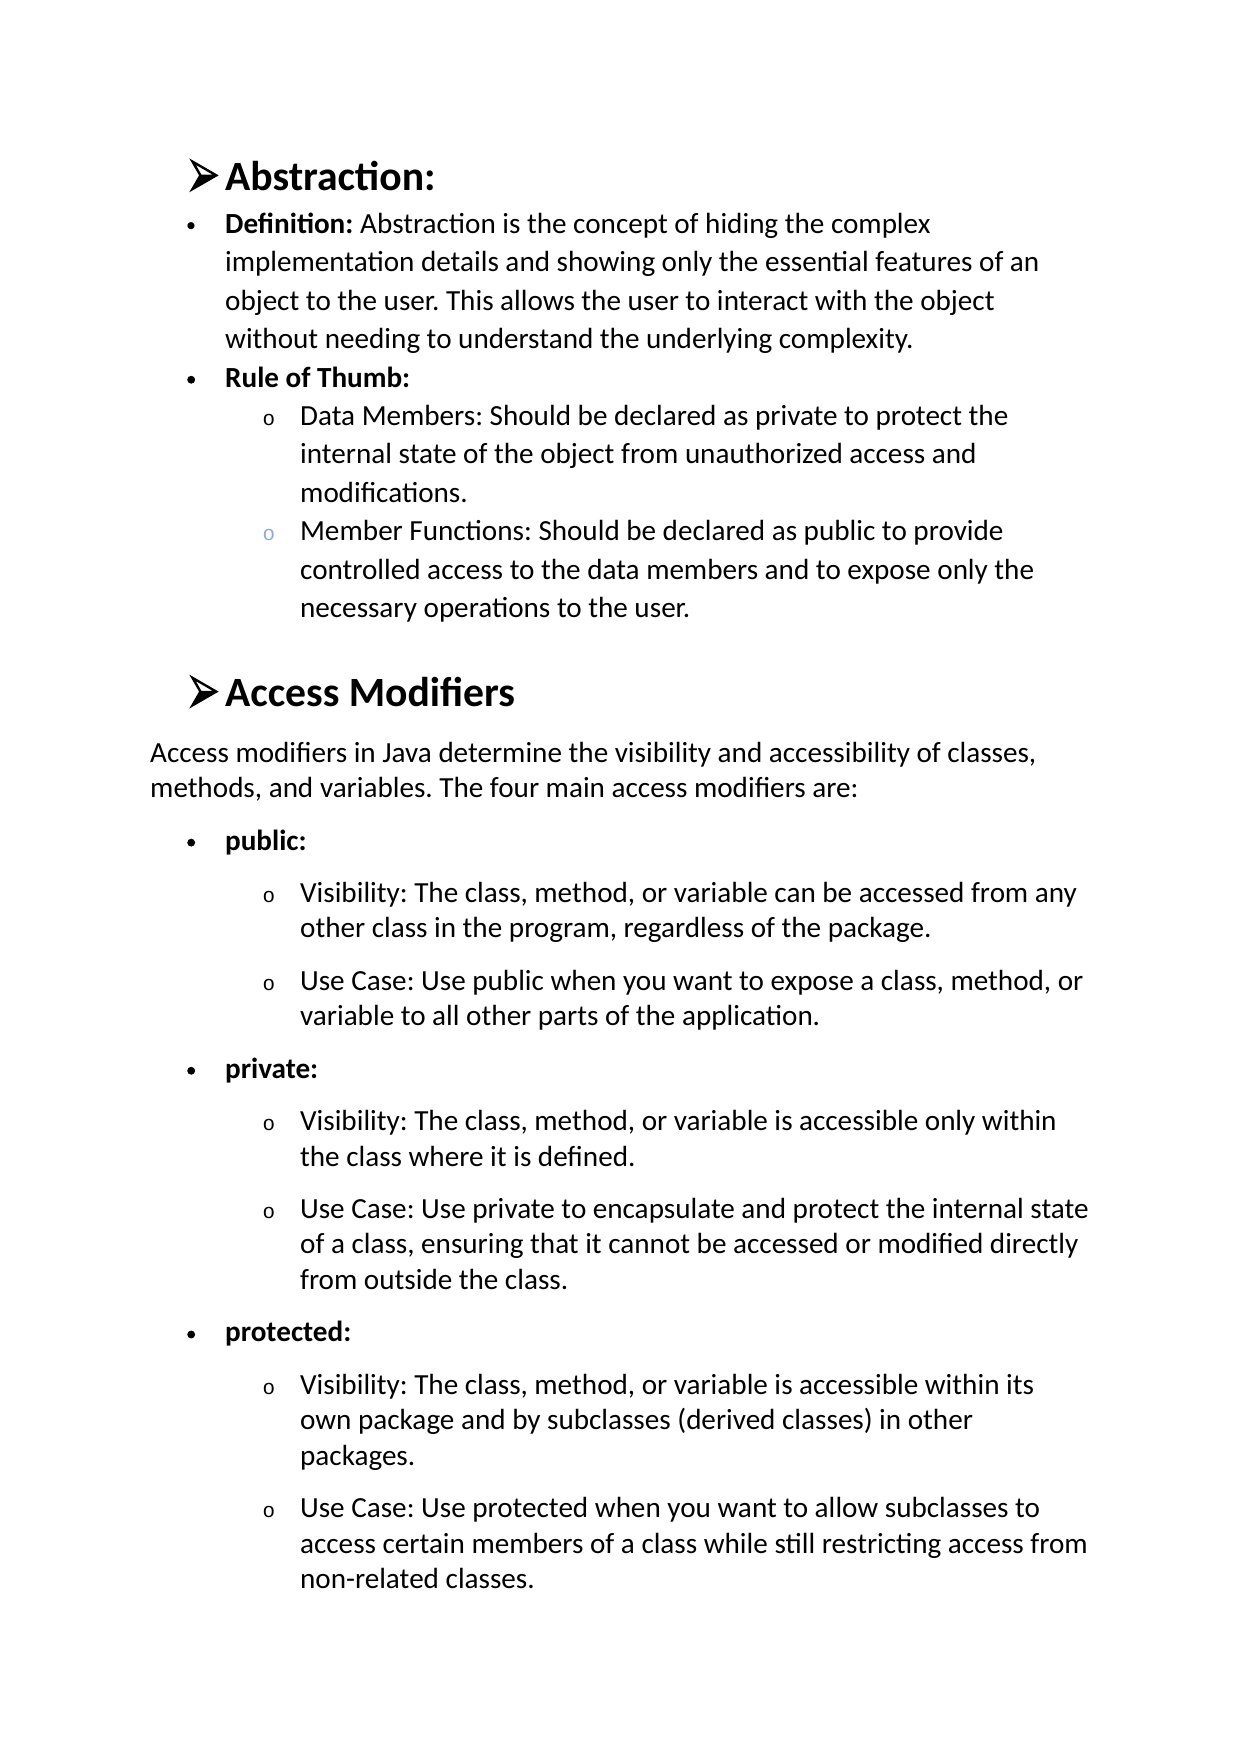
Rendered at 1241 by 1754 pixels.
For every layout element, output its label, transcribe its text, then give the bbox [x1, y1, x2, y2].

list Use Case: Use public when you want to expose a class, method, or variable to all other parts of the application. [262, 962, 1090, 1033]
list Abstraction: [187, 150, 1090, 201]
list Definition: Abstraction is the concept of hiding the complex implementation details and showing only the essential features of an object to the user. This allows the user to interact with the object without needing to understand the underlying complexity. [187, 205, 1090, 356]
list Data Members: Should be declared as private to protect the internal state of the object from unauthorized access and modifications. [262, 397, 1090, 509]
list Rule of Thumb: [187, 359, 1090, 394]
list Member Functions: Should be declared as public to provide controlled access to the data members and to expose only the necessary operations to the user. [262, 512, 1090, 625]
list Use Case: Use private to encapsulate and protect the internal state of a class, ensuring that it cannot be accessed or modified directly from outside the class. [262, 1190, 1090, 1297]
list protected: [187, 1313, 1090, 1349]
text Access modifiers in Java determine the visibility and accessibility of classes, methods, and variables. The four main access modifiers are: [150, 734, 1090, 805]
list public: [187, 822, 1090, 857]
list Access Modifiers [187, 666, 1090, 717]
list Visibility: The class, method, or variable is accessible only within the class where it is defined. [262, 1102, 1090, 1173]
list private: [187, 1050, 1090, 1085]
list Visibility: The class, method, or variable can be accessed from any other class in the program, regardless of the package. [262, 874, 1090, 945]
list Visibility: The class, method, or variable is accessible within its own package and by subclasses (derived classes) in other packages. [262, 1366, 1090, 1473]
list Use Case: Use protected when you want to allow subclasses to access certain members of a class while still restricting access from non-related classes. [262, 1489, 1090, 1596]
